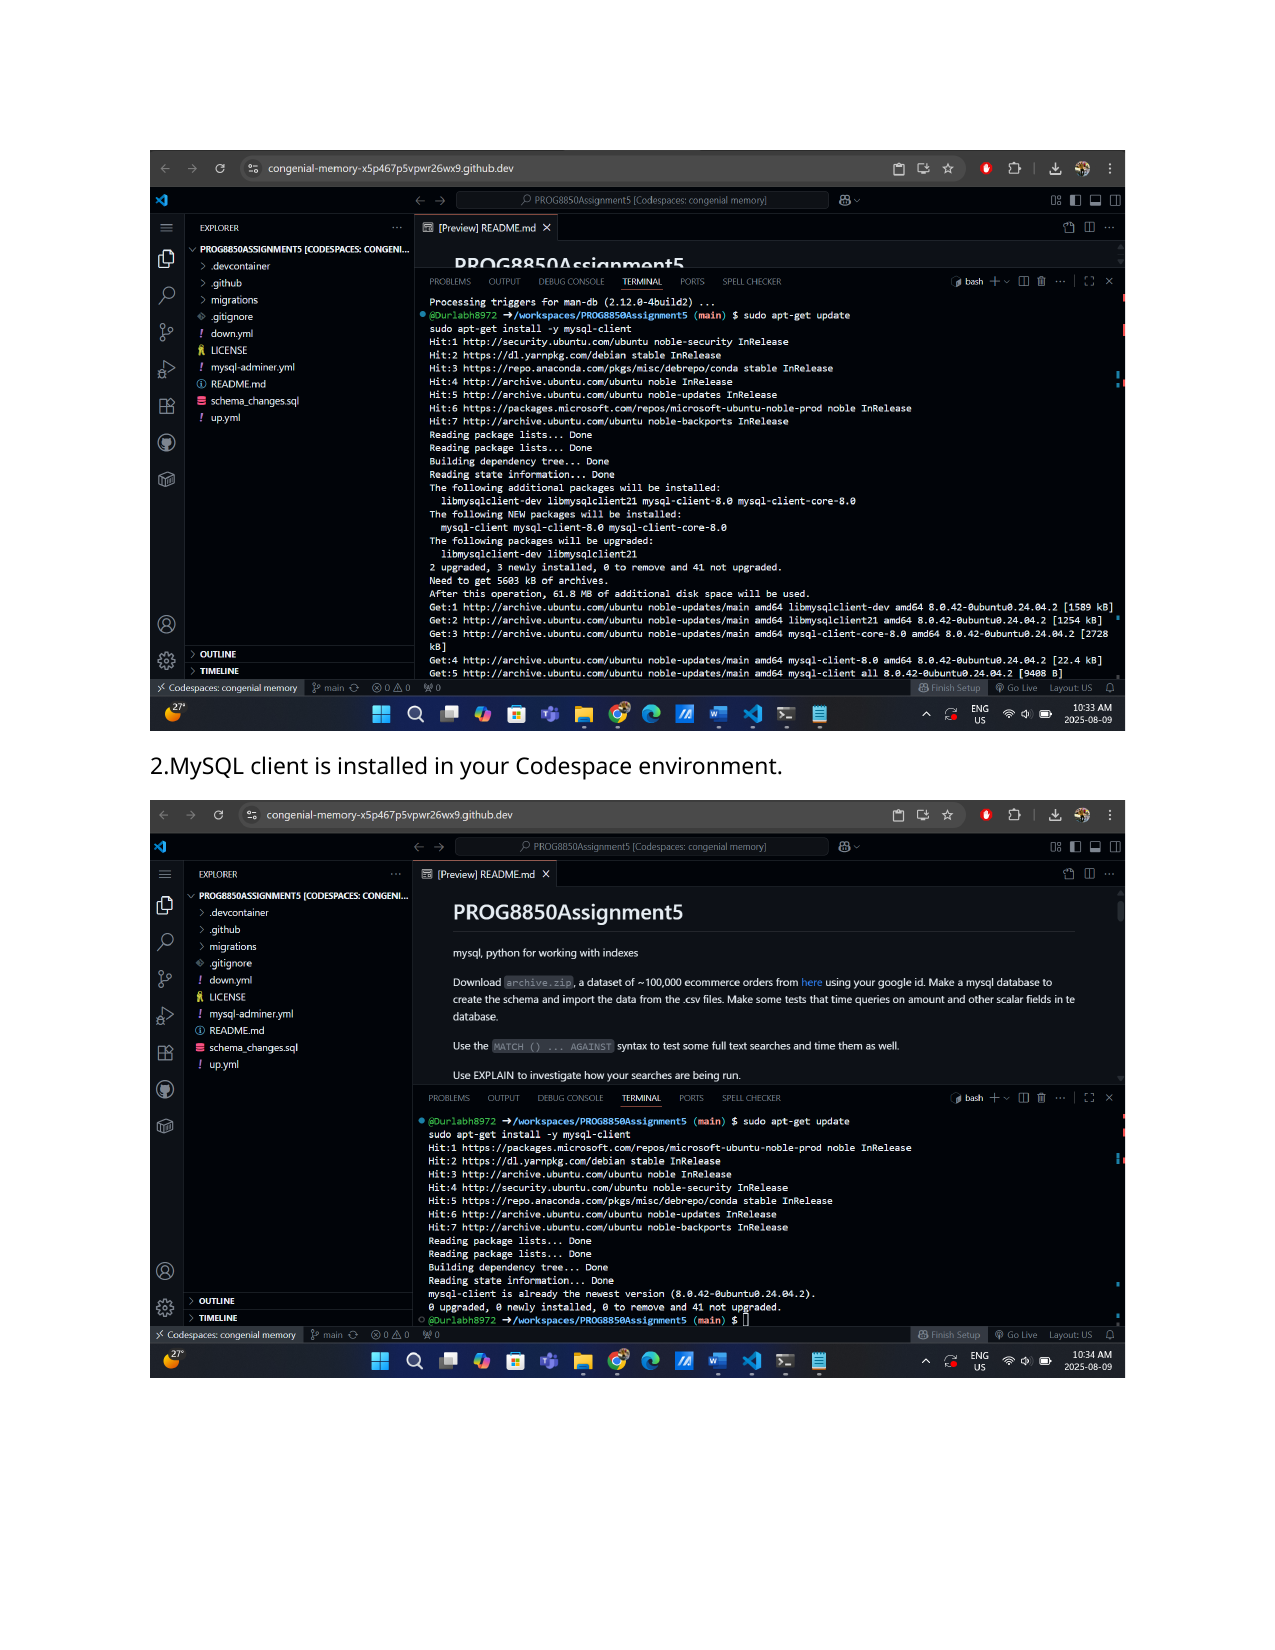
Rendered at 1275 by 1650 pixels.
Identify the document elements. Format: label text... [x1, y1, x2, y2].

picture [150, 150, 1125, 731]
picture [150, 800, 1125, 1378]
text 2.MySQL client is installed in your Codespace environment. [150, 750, 1125, 781]
